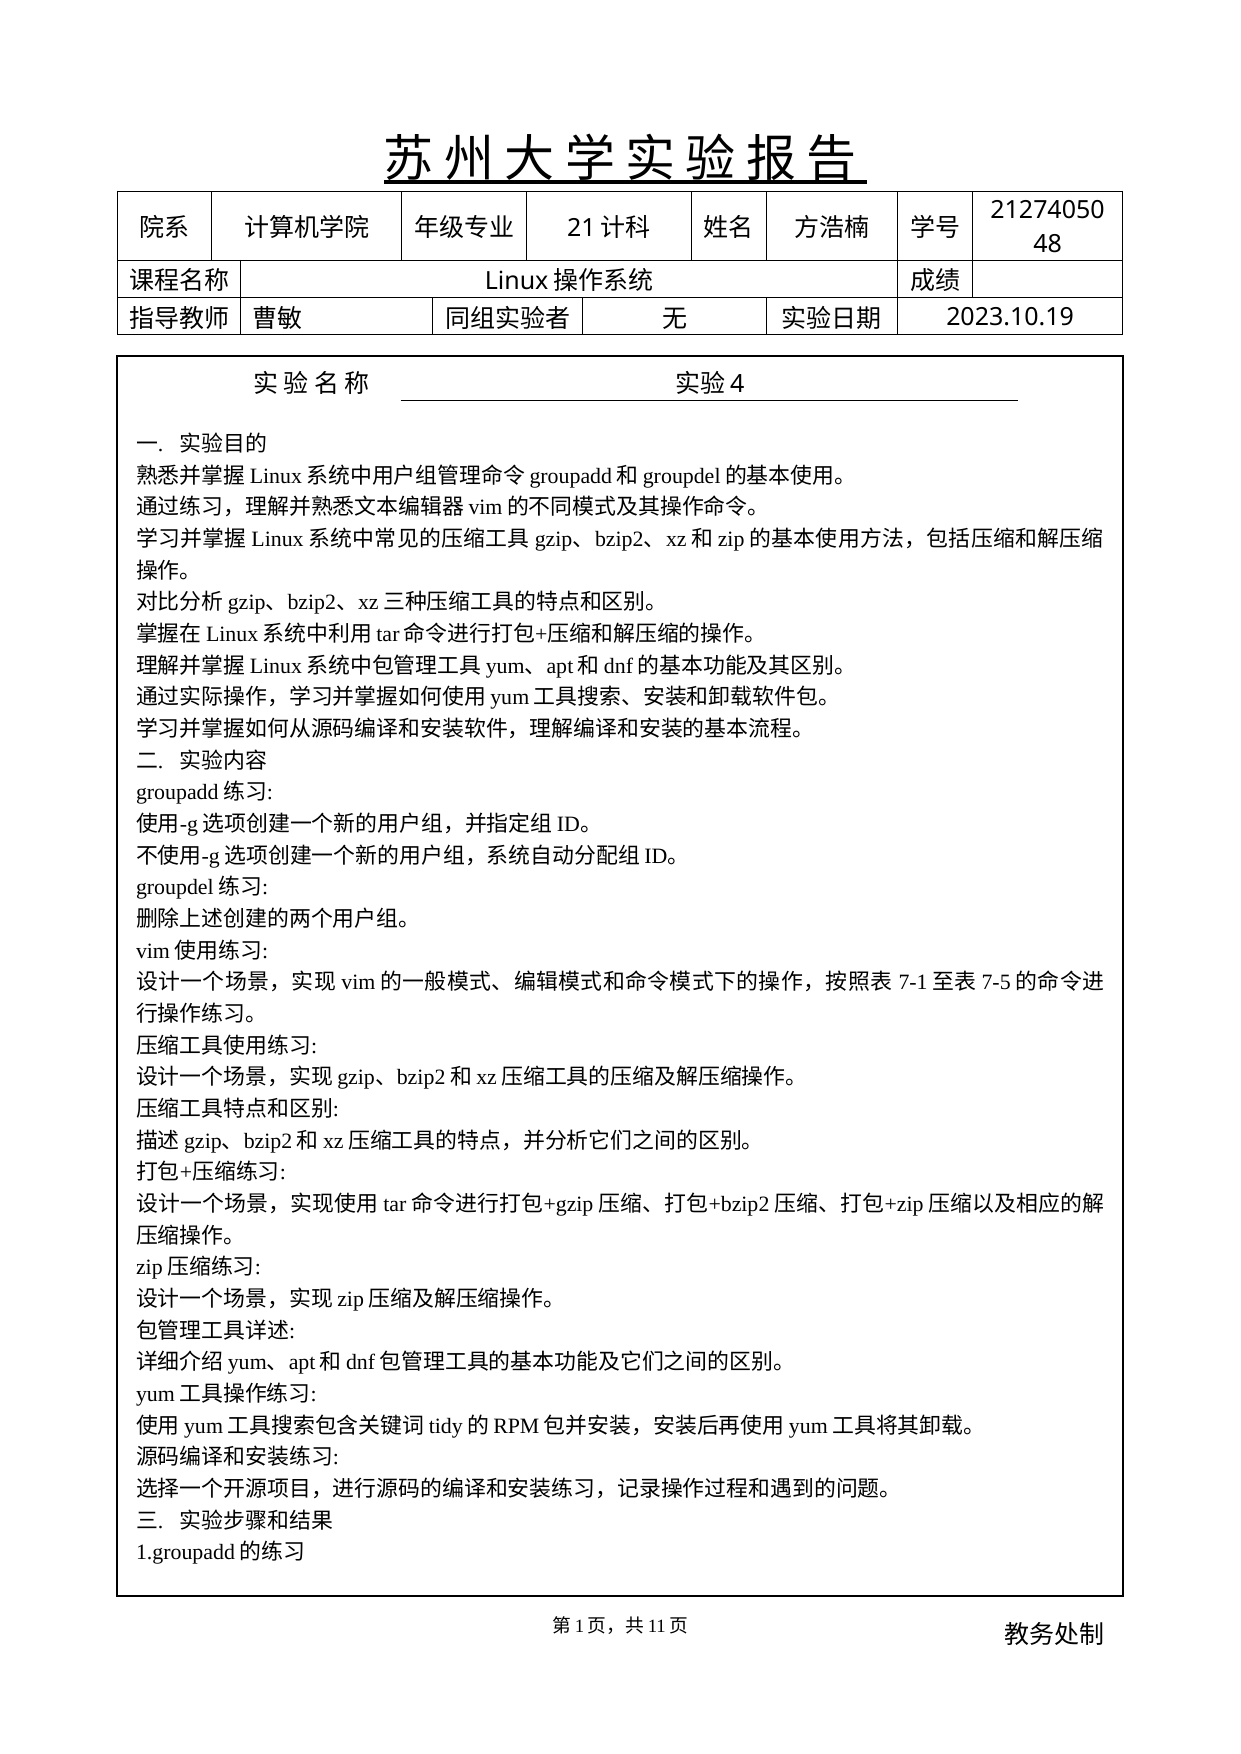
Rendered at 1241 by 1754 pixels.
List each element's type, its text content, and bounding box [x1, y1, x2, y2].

text 通过练习，理解并熟悉文本编辑器vim的不同模式及其操作命令。 [136, 489, 1104, 521]
text 苏州大学实验报告 [136, 118, 1104, 191]
table_header 年级专业 [402, 192, 526, 260]
text 源码编译和安装练习: [136, 1439, 1104, 1471]
table_header 实 验 名 称 [222, 347, 401, 400]
table_cell 2023.10.19 [898, 298, 1122, 334]
text yum工具操作练习: [136, 1376, 1104, 1408]
table_cell 指导教师 [118, 298, 240, 334]
text 理解并掌握Linux系统中包管理工具yum、apt和dnf的基本功能及其区别。 [136, 648, 1104, 679]
text 设计一个场景，实现使用tar命令进行打包+gzip压缩、打包+bzip2压缩、打包+zip压缩以及相应的解压缩操作。 [136, 1186, 1104, 1249]
text 熟悉并掌握Linux系统中用户组管理命令groupadd和groupdel的基本使用。 [136, 458, 1104, 489]
text 选择一个开源项目，进行源码的编译和安装练习，记录操作过程和遇到的问题。 [136, 1471, 1104, 1503]
text groupdel练习: [136, 869, 1104, 901]
table_header 实验4 [401, 347, 1018, 400]
text 压缩工具特点和区别: [136, 1091, 1104, 1123]
table_header 计算机学院 [212, 192, 401, 260]
text 通过实际操作，学习并掌握如何使用yum工具搜索、安装和卸载软件包。 [136, 679, 1104, 711]
text 压缩工具使用练习: [136, 1028, 1104, 1059]
table_header 院系 [118, 192, 211, 260]
table_cell Linux操作系统 [241, 261, 897, 297]
text 删除上述创建的两个用户组。 [136, 901, 1104, 933]
table_header 方浩楠 [767, 192, 897, 260]
text 学习并掌握Linux系统中常见的压缩工具gzip、bzip2、xz和zip的基本使用方法，包括压缩和解压缩操作。 [136, 521, 1104, 584]
text 使用-g选项创建一个新的用户组，并指定组ID。 [136, 806, 1104, 838]
list 实验内容 [136, 743, 1104, 774]
list 实验目的 [136, 426, 1104, 458]
table_cell [973, 261, 1122, 297]
table_header 姓名 [692, 192, 766, 260]
table_cell 无 [583, 298, 766, 334]
text 使用yum工具搜索包含关键词tidy的RPM包并安装，安装后再使用yum工具将其卸载。 [136, 1408, 1104, 1439]
text groupadd练习: [136, 774, 1104, 806]
table_header 2127405048 [973, 192, 1122, 260]
text 打包+压缩练习: [136, 1154, 1104, 1186]
table_cell 课程名称 [118, 261, 240, 297]
table_header 学号 [898, 192, 972, 260]
table_cell 曹敏 [241, 298, 432, 334]
table_cell 实验日期 [767, 298, 897, 334]
text 掌握在Linux系统中利用tar命令进行打包+压缩和解压缩的操作。 [136, 616, 1104, 648]
text 设计一个场景，实现vim的一般模式、编辑模式和命令模式下的操作，按照表7-1至表7-5的命令进行操作练习。 [136, 964, 1104, 1028]
text 学习并掌握如何从源码编译和安装软件，理解编译和安装的基本流程。 [136, 711, 1104, 743]
table_cell 成绩 [898, 261, 972, 297]
text 不使用-g选项创建一个新的用户组，系统自动分配组ID。 [136, 838, 1104, 869]
text 详细介绍yum、apt和dnf包管理工具的基本功能及它们之间的区别。 [136, 1344, 1104, 1376]
text 设计一个场景，实现gzip、bzip2和xz压缩工具的压缩及解压缩操作。 [136, 1059, 1104, 1091]
text 1.groupadd的练习 [136, 1534, 1104, 1566]
text zip压缩练习: [136, 1249, 1104, 1281]
table_header 21计科 [527, 192, 691, 260]
table_cell 同组实验者 [433, 298, 582, 334]
text 设计一个场景，实现zip压缩及解压缩操作。 [136, 1281, 1104, 1313]
list 实验步骤和结果 [136, 1503, 1104, 1534]
text 描述gzip、bzip2和xz压缩工具的特点，并分析它们之间的区别。 [136, 1123, 1104, 1154]
text 对比分析gzip、bzip2、xz三种压缩工具的特点和区别。 [136, 584, 1104, 616]
text vim使用练习: [136, 933, 1104, 964]
text 包管理工具详述: [136, 1313, 1104, 1344]
